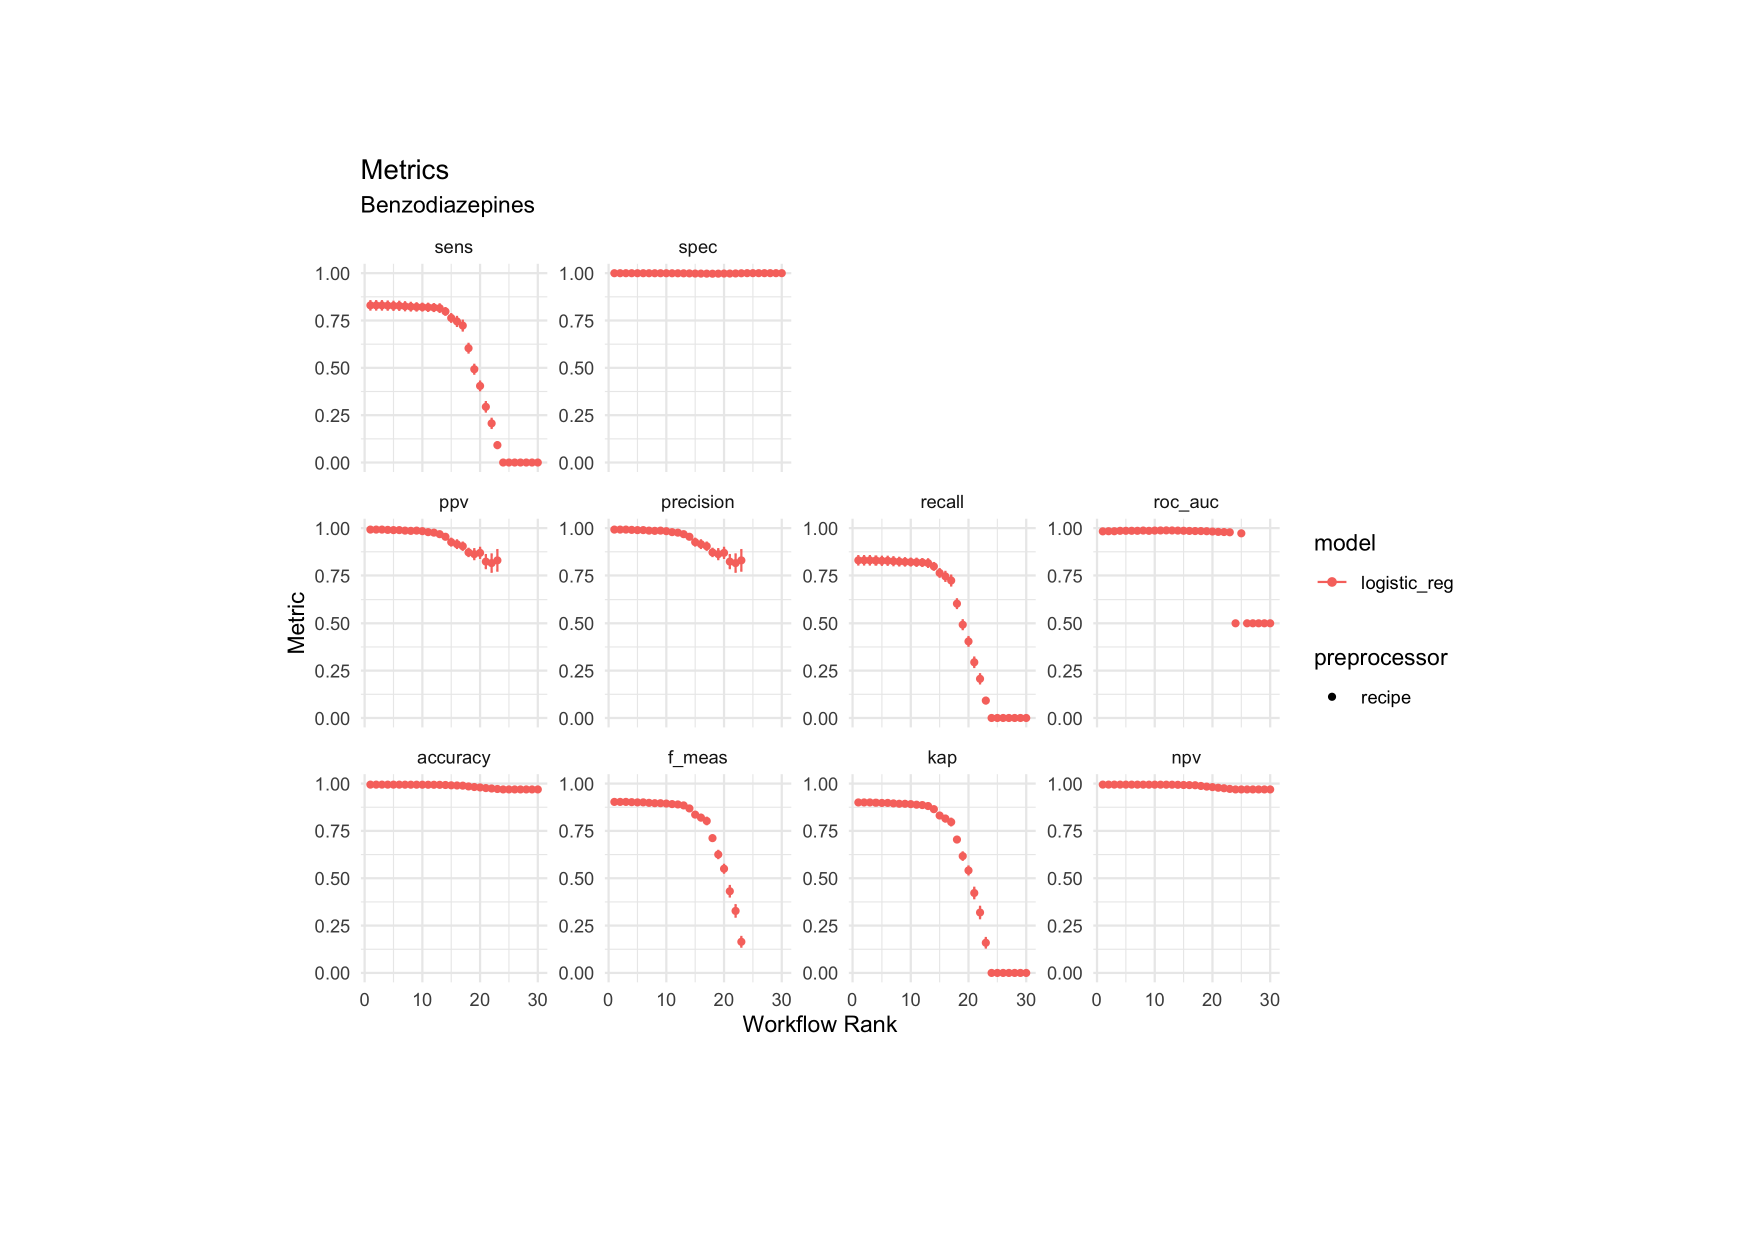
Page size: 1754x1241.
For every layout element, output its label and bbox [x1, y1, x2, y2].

picture [277, 147, 1477, 1048]
